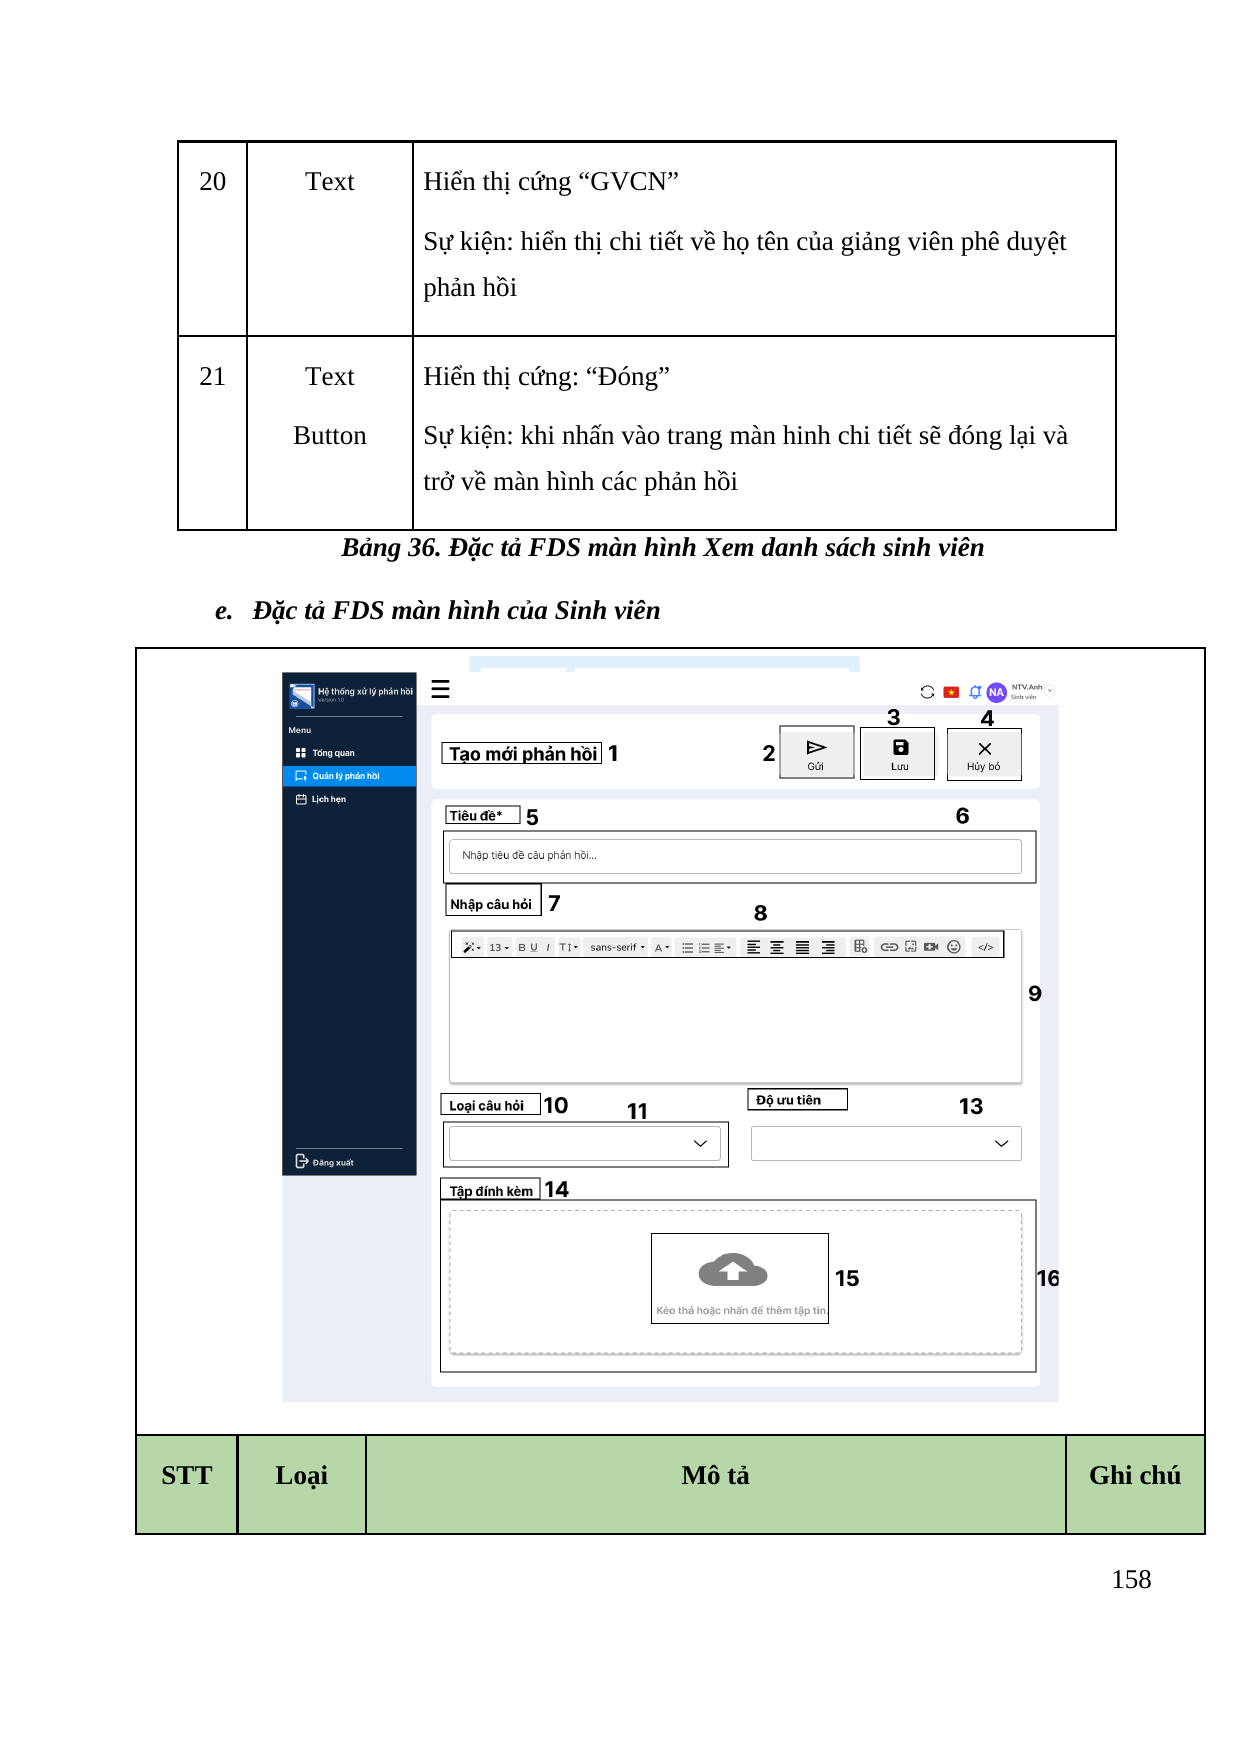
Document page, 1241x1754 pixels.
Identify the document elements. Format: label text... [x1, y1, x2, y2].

subtitle Bảng 36. Đặc tả FDS màn hình Xem danh sách sinh viên [177, 531, 1152, 562]
picture [282, 672, 1059, 1402]
subtitle Đặc tả FDS màn hình của Sinh viên [215, 594, 1152, 625]
